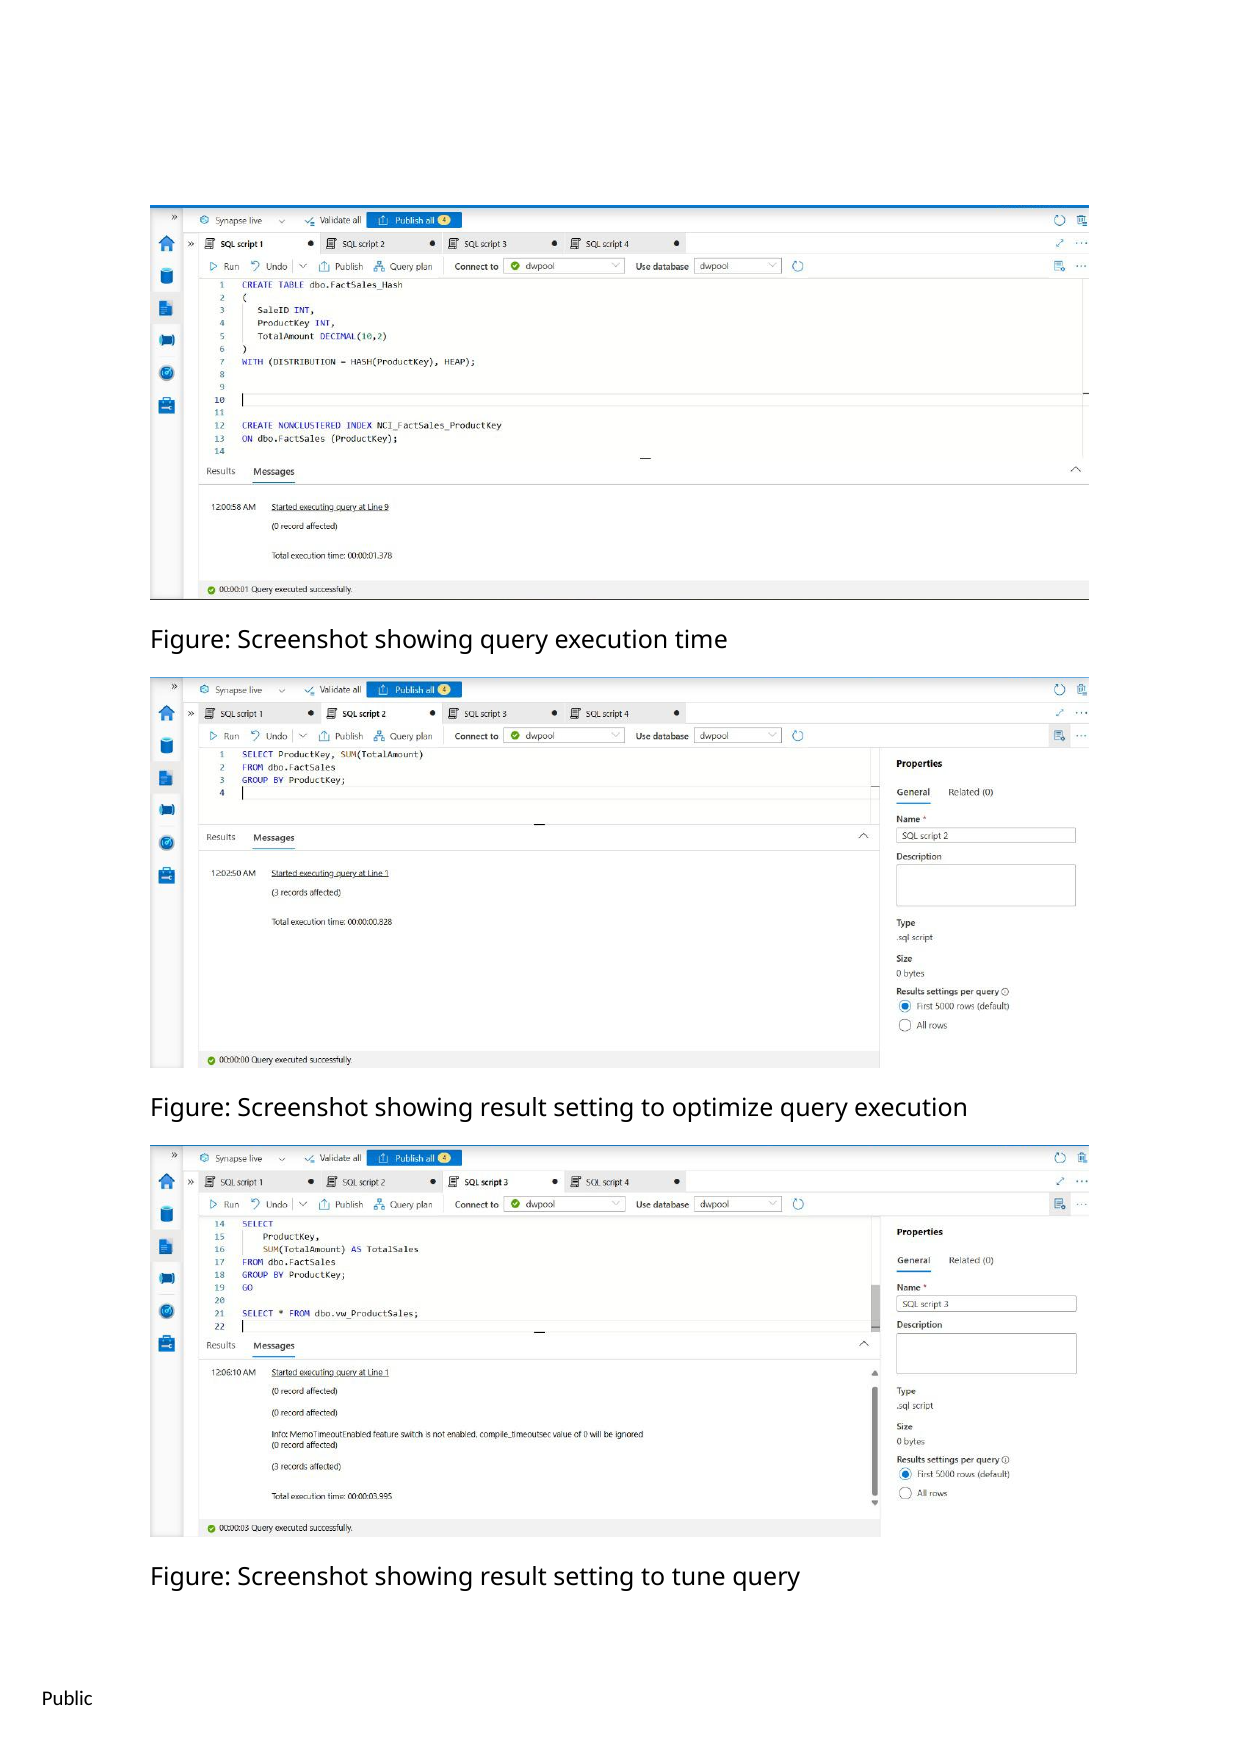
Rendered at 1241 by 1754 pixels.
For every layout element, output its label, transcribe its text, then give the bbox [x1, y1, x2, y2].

picture [150, 1145, 1089, 1537]
text Figure: Screenshot showing query execution time [150, 621, 1090, 656]
picture [150, 677, 1089, 1068]
picture [150, 205, 1089, 600]
text Figure: Screenshot showing result setting to tune query [150, 1559, 1090, 1593]
text Figure: Screenshot showing result setting to optimize query execution [150, 1090, 1090, 1124]
